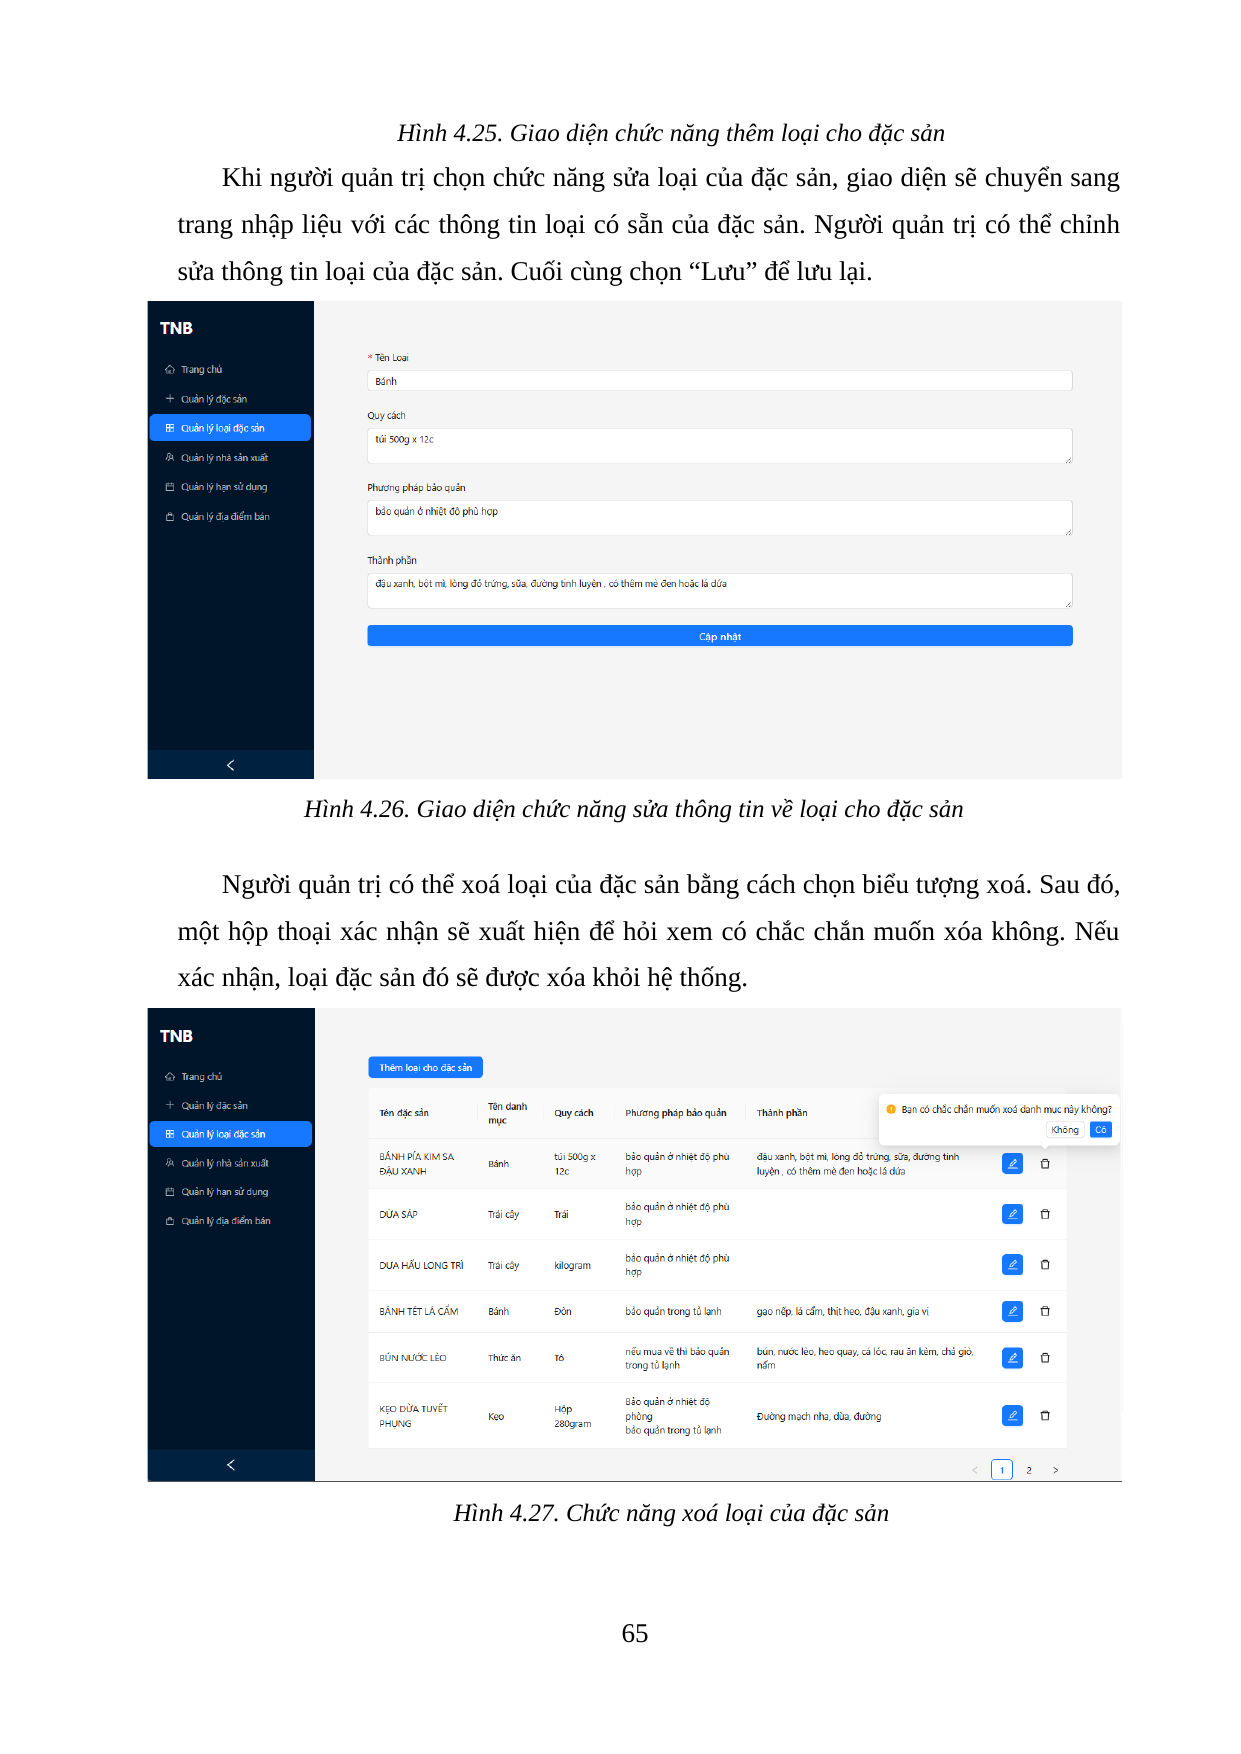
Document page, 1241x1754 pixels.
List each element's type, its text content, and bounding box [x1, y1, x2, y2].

picture [147, 301, 1123, 779]
text Người quản trị có thể xoá loại của đặc sản bằng cách chọn biểu tượng xoá. Sau đó, một hộp thoại xác nhận sẽ xuất hiện để hỏi xem có chắc chắn muốn xóa không. Nếu xác nhận, loại đặc sản đó sẽ được xóa khỏi hệ thống. [177, 868, 1122, 993]
text Hình 4.27. Chức năng xoá loại của đặc sản [148, 1498, 1122, 1526]
text Khi người quản trị chọn chức năng sửa loại của đặc sản, giao diện sẽ chuyển sang trang nhập liệu với các thông tin loại có sẵn của đặc sản. Người quản trị có thể chỉnh sửa thông tin loại của đặc sản. Cuối cùng chọn “Lưu” để lưu lại. [177, 161, 1122, 286]
text Hình 4.26. Giao diện chức năng sửa thông tin về loại cho đặc sản [148, 794, 1122, 823]
text Hình 4.25. Giao diện chức năng thêm loại cho đặc sản [148, 118, 1122, 147]
picture [147, 1008, 1123, 1482]
